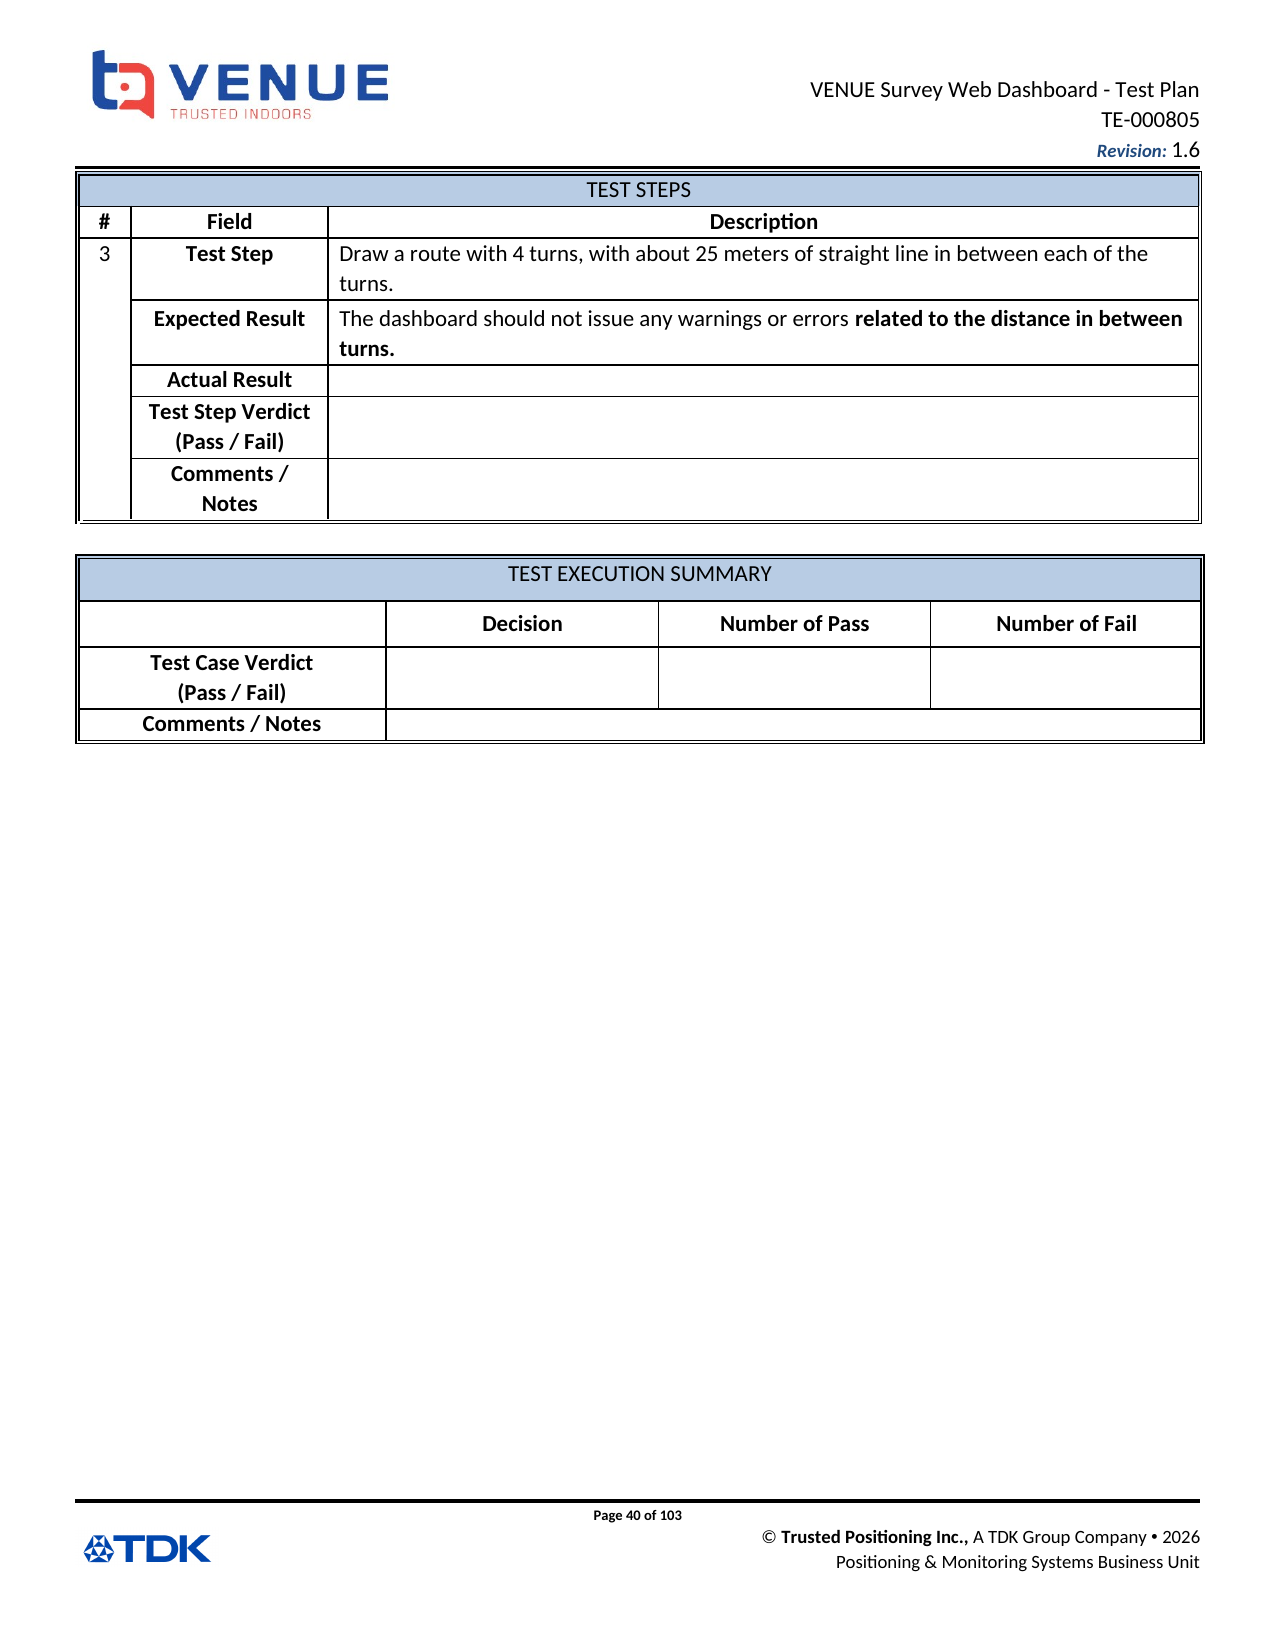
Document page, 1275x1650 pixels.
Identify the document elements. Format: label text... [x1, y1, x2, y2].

picture [75, 30, 403, 131]
table_cell # [80, 207, 130, 237]
table_cell Field [132, 207, 327, 237]
picture [75, 1527, 219, 1567]
table_cell Expected Result [132, 301, 327, 364]
table_cell [329, 366, 1198, 396]
table_cell Test Step Verdict (Pass / Fail) [132, 397, 327, 458]
table_cell [329, 459, 1198, 519]
table_cell [80, 602, 385, 646]
table_cell Decision [387, 602, 658, 646]
table_cell [329, 397, 1198, 458]
table_cell Comments / Notes [132, 459, 327, 519]
table_cell 3 [80, 239, 130, 519]
table_cell [387, 648, 658, 708]
table_cell Number of Pass [659, 602, 930, 646]
table_cell The dashboard should not issue any warnings or errors related to the distance in between turns. [329, 301, 1198, 364]
table_cell Actual Result [132, 366, 327, 396]
table_cell Description [329, 207, 1198, 237]
table_cell Draw a route with 4 turns, with about 25 meters of straight line in between each of the turns. [329, 239, 1198, 299]
table_cell [931, 648, 1200, 708]
table_cell Number of Fail [931, 602, 1200, 646]
table_cell [659, 648, 930, 708]
table_header Test Execution SUMMARY [80, 559, 1200, 600]
table_cell Comments / Notes [80, 710, 385, 739]
table_header test steps [80, 176, 1198, 206]
table_cell [387, 710, 1200, 739]
table_cell Test Step [132, 239, 327, 299]
table_cell Test Case Verdict (Pass / Fail) [80, 648, 385, 708]
